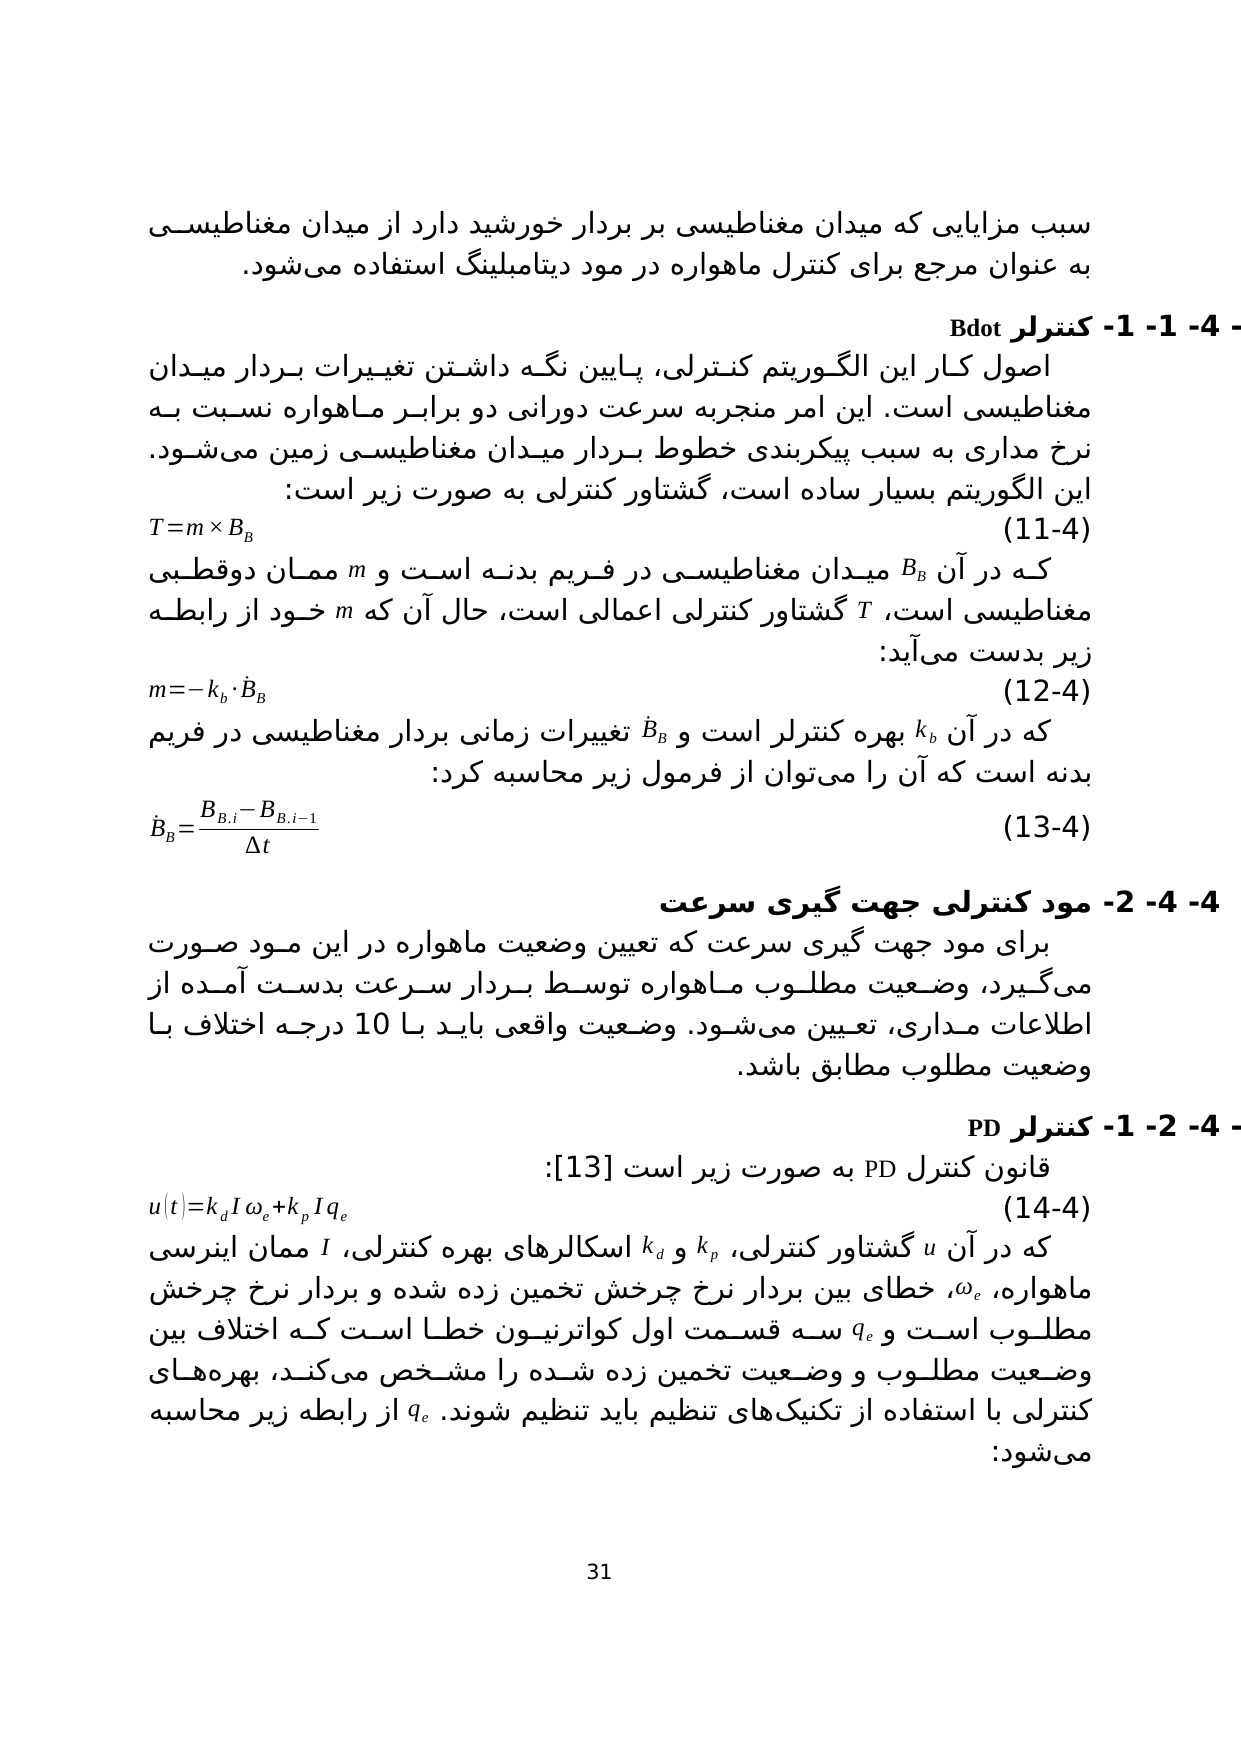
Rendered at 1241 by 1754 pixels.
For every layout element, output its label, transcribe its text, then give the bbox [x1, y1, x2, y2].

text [148, 207, 1092, 281]
text اصول کار این الگوریتم کنترلی، پایین نگه داشتن تغییرات بردار میدان مغناطیسی است. این امر منجربه سرعت دورانی دو برابر ماهواره نسبت به نرخ مداری به سبب پیکربندی خطوط بردار میدان مغناطیسی زمین می‌شود. این الگوریتم بسیار ساده است، گشتاور کنترلی به صورت زیر است: [148, 350, 1092, 506]
subtitle مود کنترلی جهت گیری سرعت [148, 885, 1092, 919]
table_header (14-4) [999, 1191, 1092, 1231]
table_header (11-4) [999, 513, 1092, 552]
text که در آن میدان مغناطیسی در فریم بدنه است و ممان دوقطبی مغناطیسی است، گشتاور کنترلی اعمالی است، حال آن که خود از رابطه زیر بدست می‌آید: [148, 552, 1092, 668]
subtitle کنترلر PD [148, 1109, 1092, 1143]
table_header [149, 513, 999, 552]
subtitle کنترلر Bdot [148, 309, 1092, 343]
text برای مود جهت گیری سرعت که تعیین وضعیت ماهواره در این مود صورت می‌گیرد، وضعیت مطلوب ماهواره توسط بردار سرعت بدست آمده از اطلاعات مداری، تعیین می‌شود. وضعیت واقعی باید با 10 درجه اختلاف با وضعیت مطلوب مطابق باشد. [148, 926, 1092, 1082]
table_header [149, 796, 999, 864]
text که در آن بهره کنترلر است و تغییرات زمانی بردار مغناطیسی در فریم بدنه است که آن را می‌توان از فرمول زیر محاسبه کرد: [148, 714, 1092, 789]
table_header [149, 1191, 999, 1231]
text قانون کنترل PD به صورت زیر است [13]: [148, 1150, 1092, 1184]
table_header [149, 675, 999, 714]
text که در آن گشتاور کنترلی، و اسکالرهای بهره کنترلی، ممان اینرسی ماهواره، ، خطای بین بردار نرخ چرخش تخمین زده شده و بردار نرخ چرخش مطلوب است و سه قسمت اول کواترنیون خطا است که اختلاف بین وضعیت مطلوب و وضعیت تخمین زده شده را مشخص می‌کند، بهره‌های کنترلی با استفاده از تکنیک‌های تنظیم باید تنظیم شوند. از رابطه زیر محاسبه می‌شود: [148, 1231, 1092, 1468]
table_header (13-4) [999, 796, 1092, 864]
table_header (12-4) [999, 675, 1092, 714]
